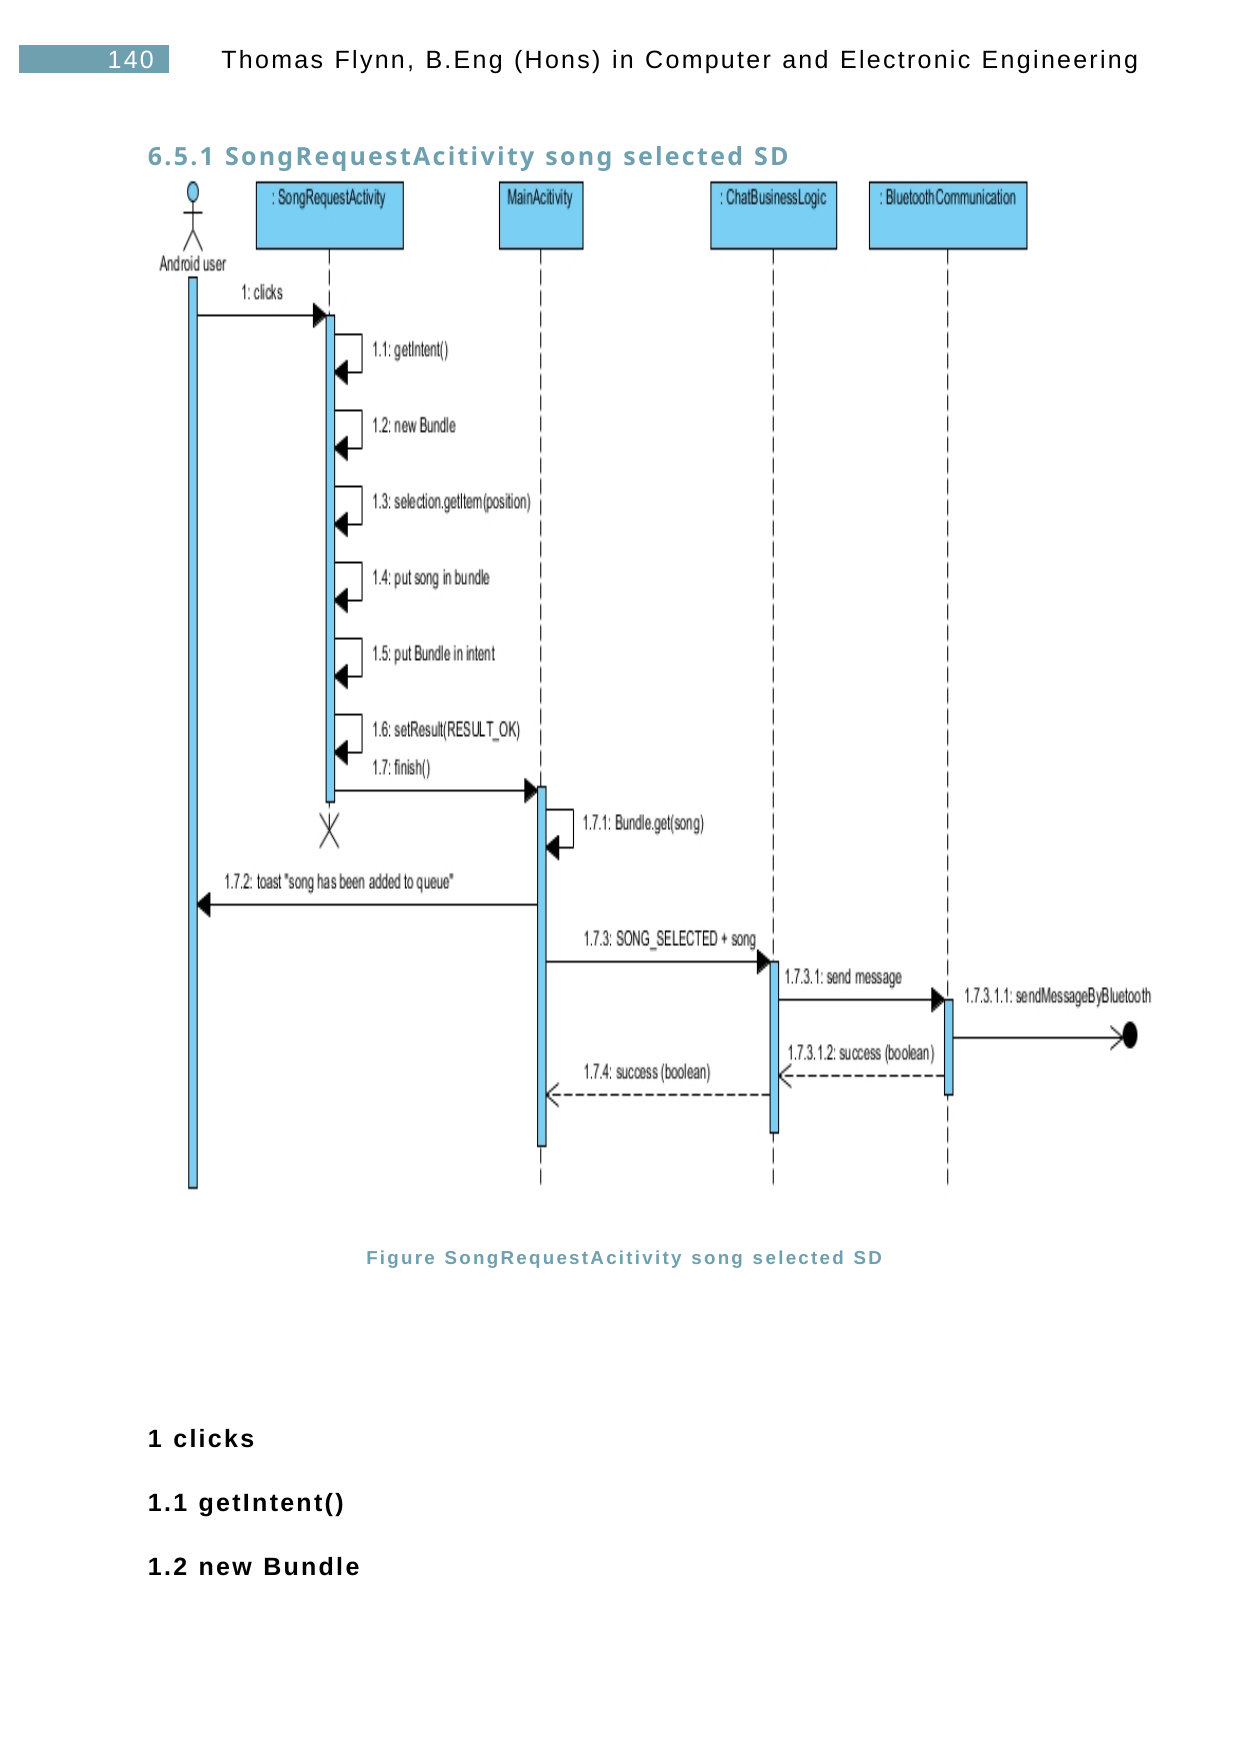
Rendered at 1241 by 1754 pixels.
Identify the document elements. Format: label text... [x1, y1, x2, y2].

text 1 clicks [148, 1424, 1122, 1452]
subtitle 6.5.1 SongRequestAcitivity song selected SD [148, 139, 1122, 173]
picture [147, 178, 1166, 1197]
text 1.2 new Bundle [148, 1552, 1122, 1580]
text 1.1 getIntent() [148, 1488, 1122, 1516]
